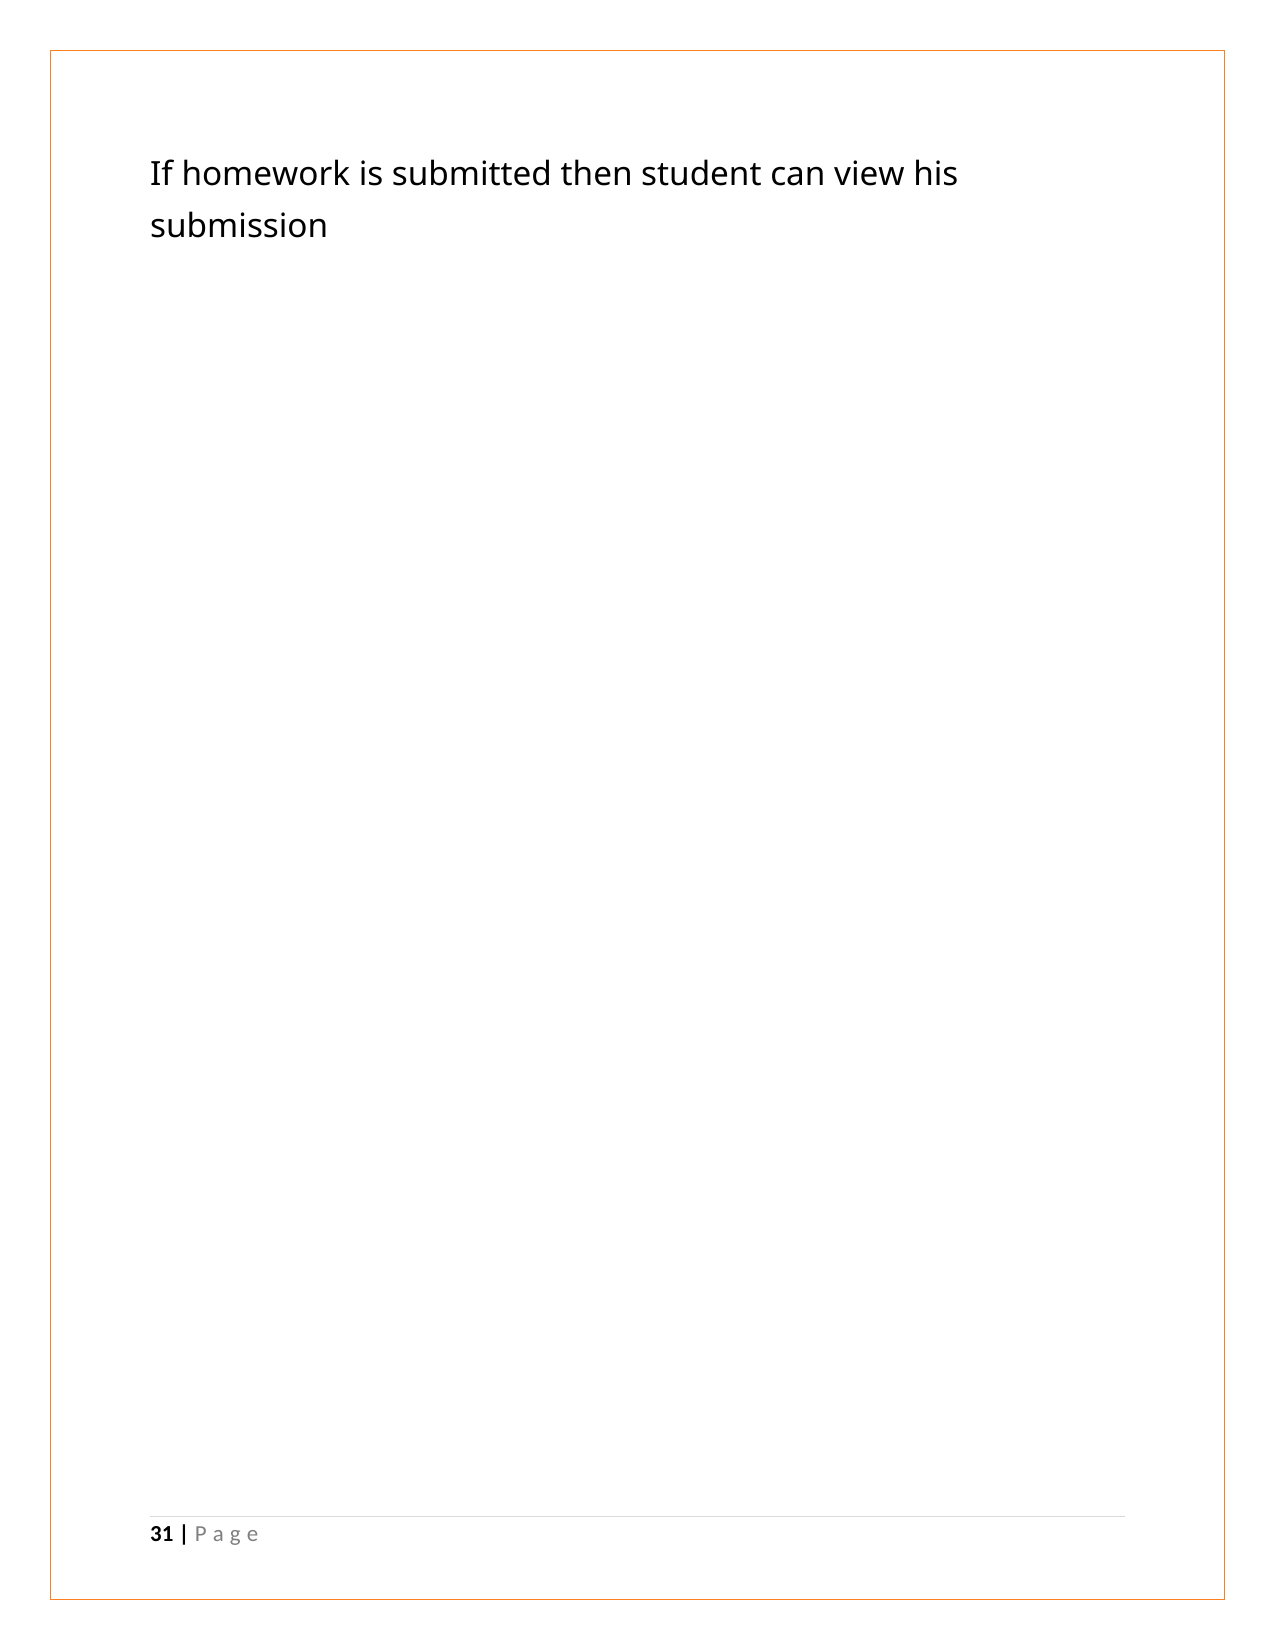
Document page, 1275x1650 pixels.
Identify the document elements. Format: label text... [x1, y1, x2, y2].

text If homework is submitted then student can view his submission [150, 150, 1125, 248]
